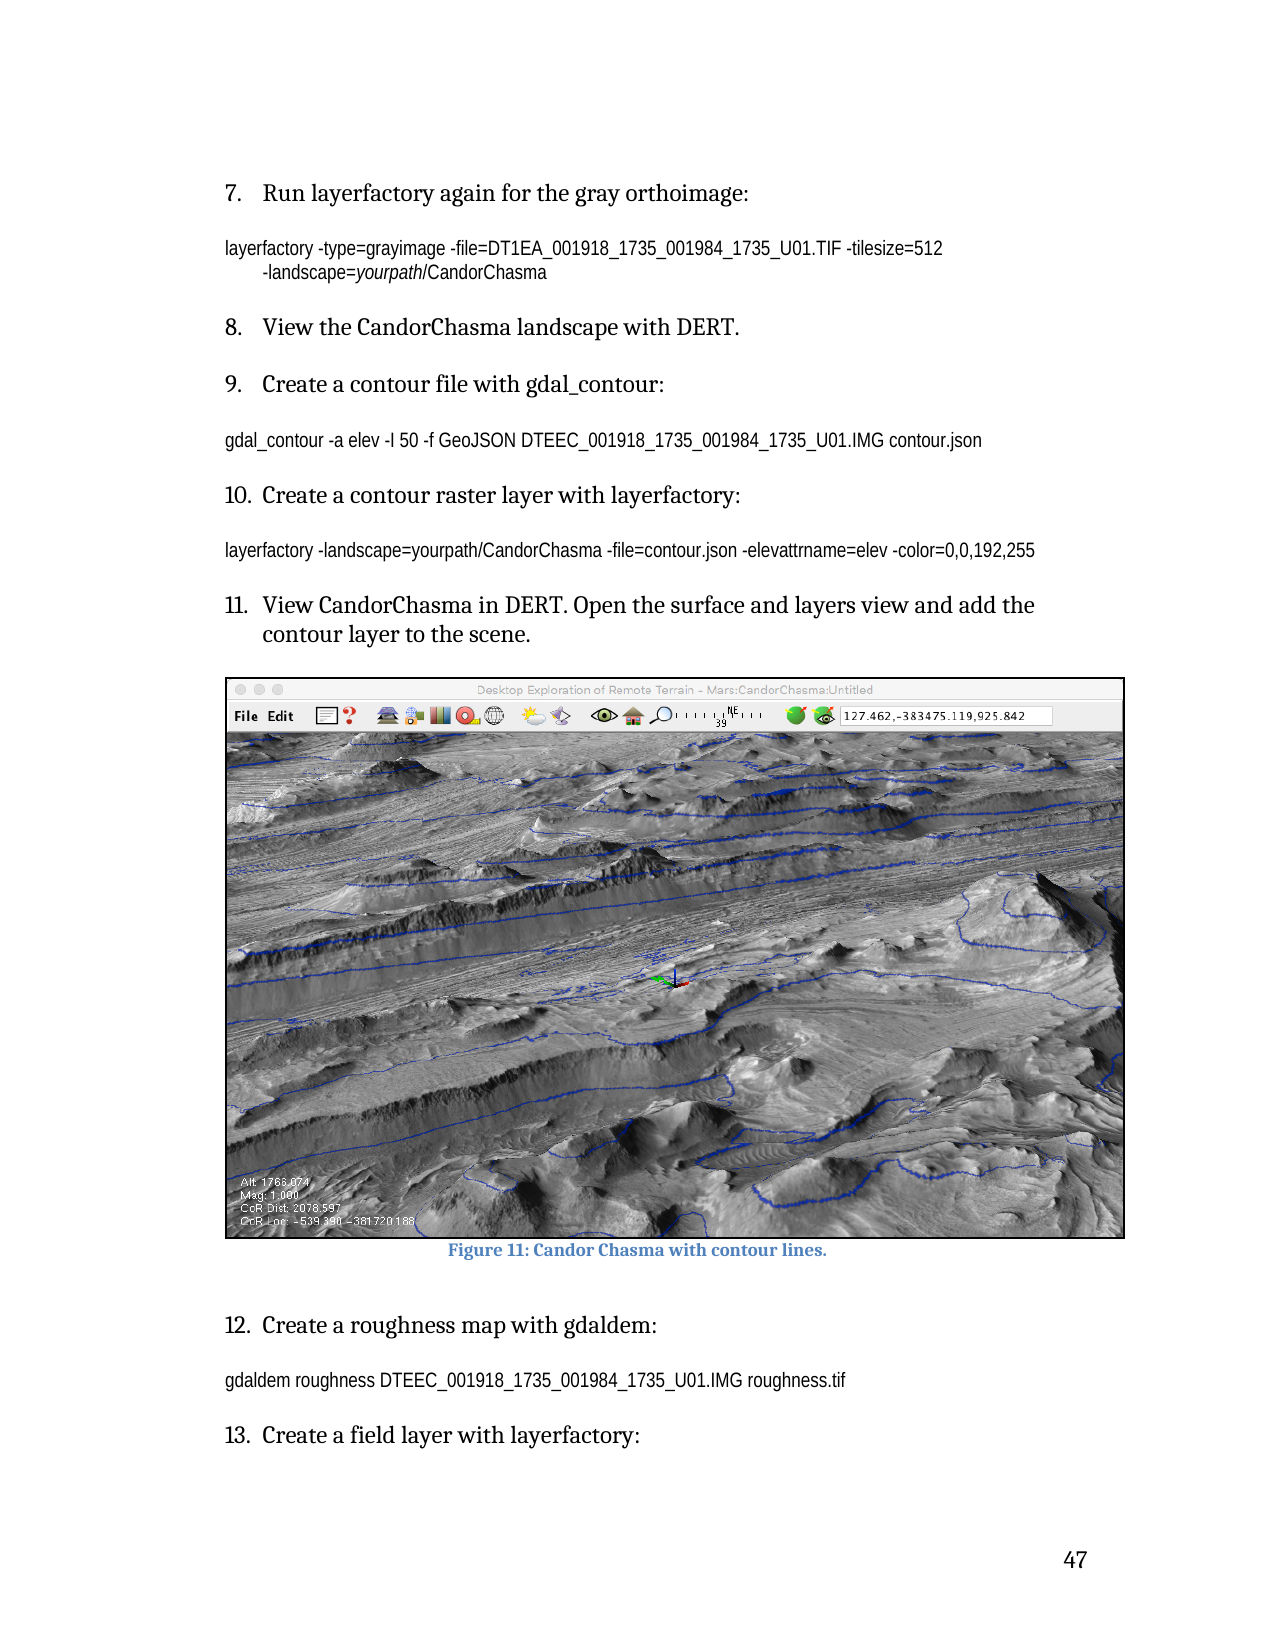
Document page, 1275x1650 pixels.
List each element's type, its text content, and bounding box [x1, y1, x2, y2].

text layerfactory -landscape=yourpath/CandorChasma -file=contour.json -elevattrname=elev -color=0,0,192,255 [225, 538, 1087, 562]
text layerfactory -type=grayimage -file=DT1EA_001918_1735_001984_1735_U01.TIF -tilesize=512 [225, 236, 1087, 260]
list Create a field layer with layerfactory: [225, 1421, 1087, 1450]
list Create a roughness map with gdaldem: [225, 1311, 1087, 1339]
text gdaldem roughness DTEEC_001918_1735_001984_1735_U01.IMG roughness.tif [225, 1368, 1087, 1392]
list Create a contour raster layer with layerfactory: [225, 481, 1087, 509]
list Create a contour file with gdal_contour: [225, 370, 1087, 399]
list Run layerfactory again for the gray orthoimage: [225, 179, 1087, 207]
picture [227, 679, 1123, 1237]
list View the CandorChasma landscape with DERT. [225, 313, 1087, 342]
text gdal_contour -a elev -I 50 -f GeoJSON DTEEC_001918_1735_001984_1735_U01.IMG contour.json [225, 428, 1087, 452]
list View CandorChasma in DERT. Open the surface and layers view and add the contour layer to the scene. [225, 591, 1087, 648]
text -landscape=yourpath/CandorChasma [225, 260, 1087, 284]
